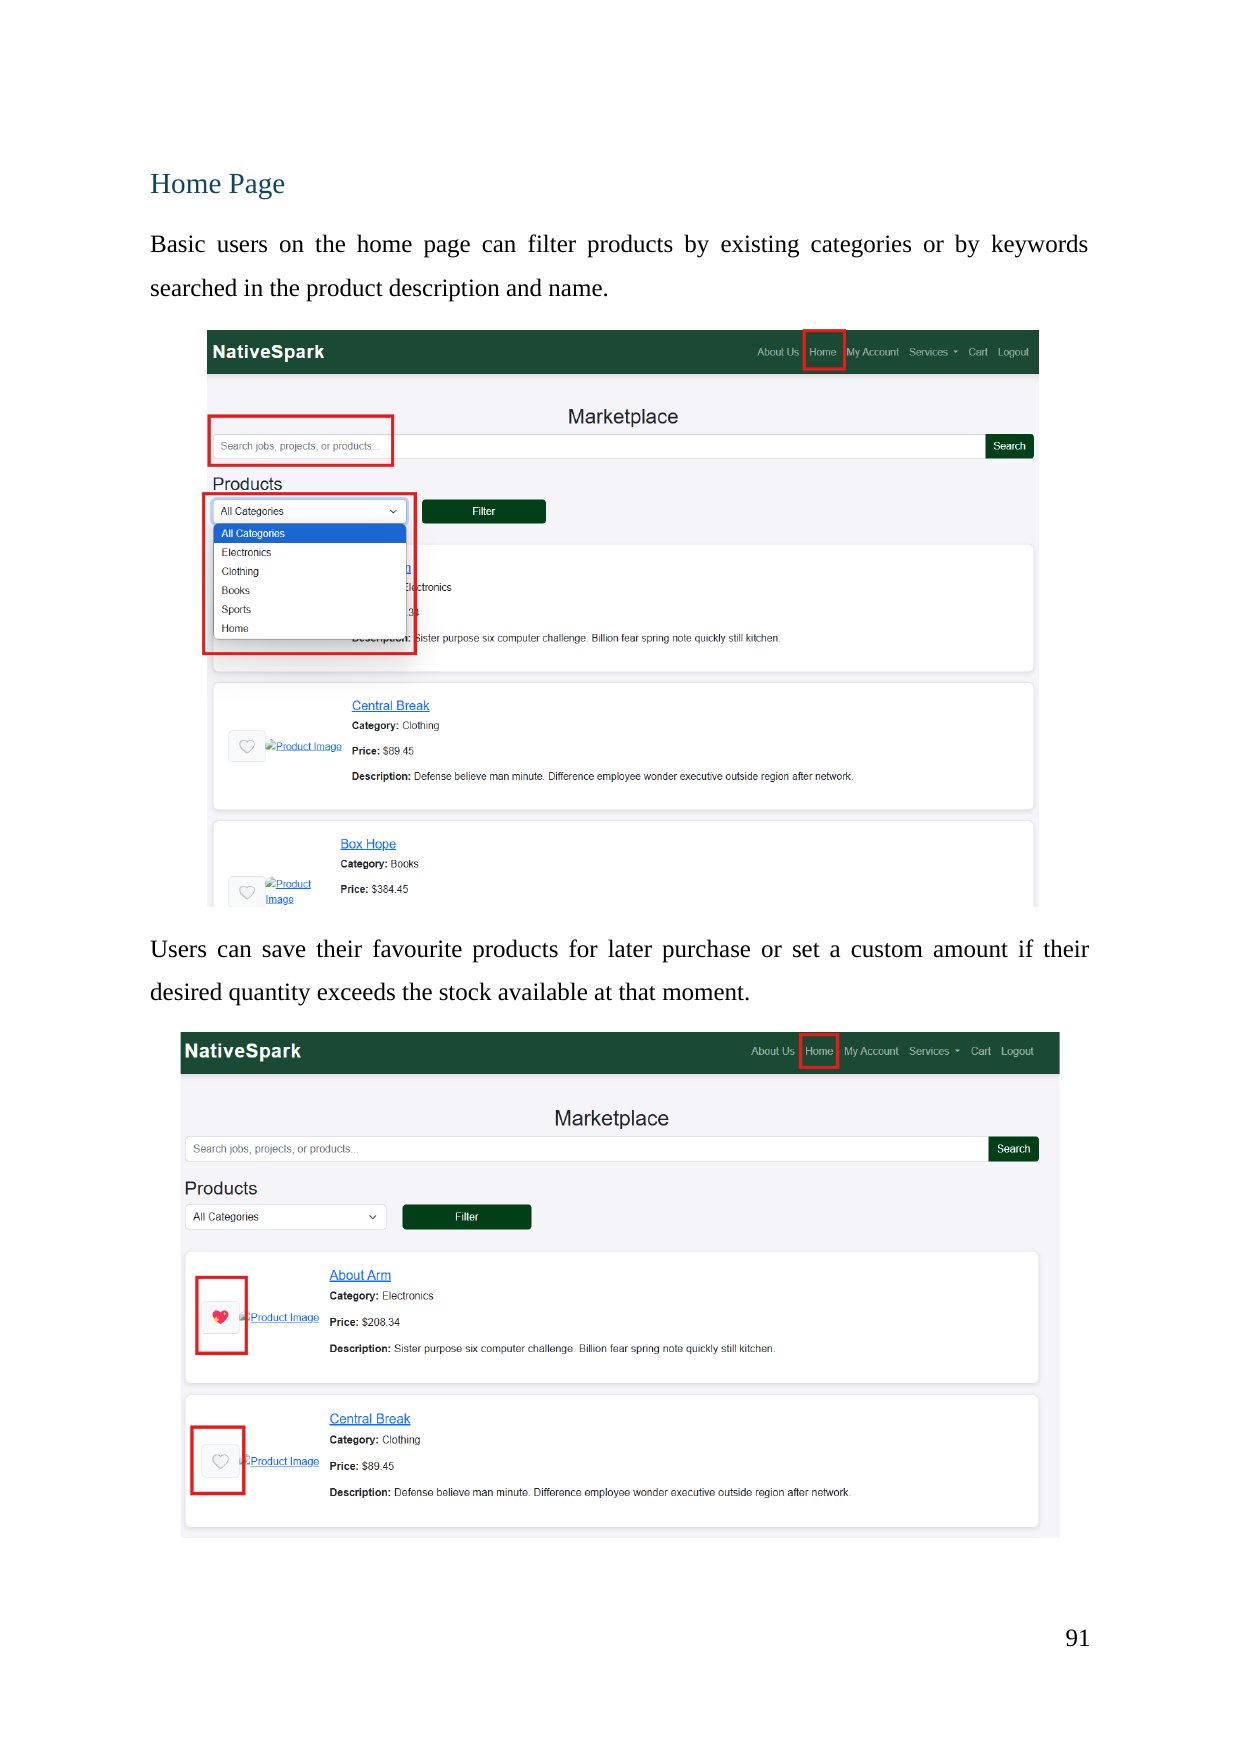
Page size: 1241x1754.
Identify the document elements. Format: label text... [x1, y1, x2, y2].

text Basic users on the home page can filter products by existing categories or by keywords searched in the product description and name. [150, 229, 1090, 301]
text Users can save their favourite products for later purchase or set a custom amount if their desired quantity exceeds the stock available at that moment. [150, 934, 1090, 1006]
subtitle Home Page [150, 167, 1090, 200]
picture [201, 328, 1039, 907]
picture [180, 1032, 1060, 1538]
